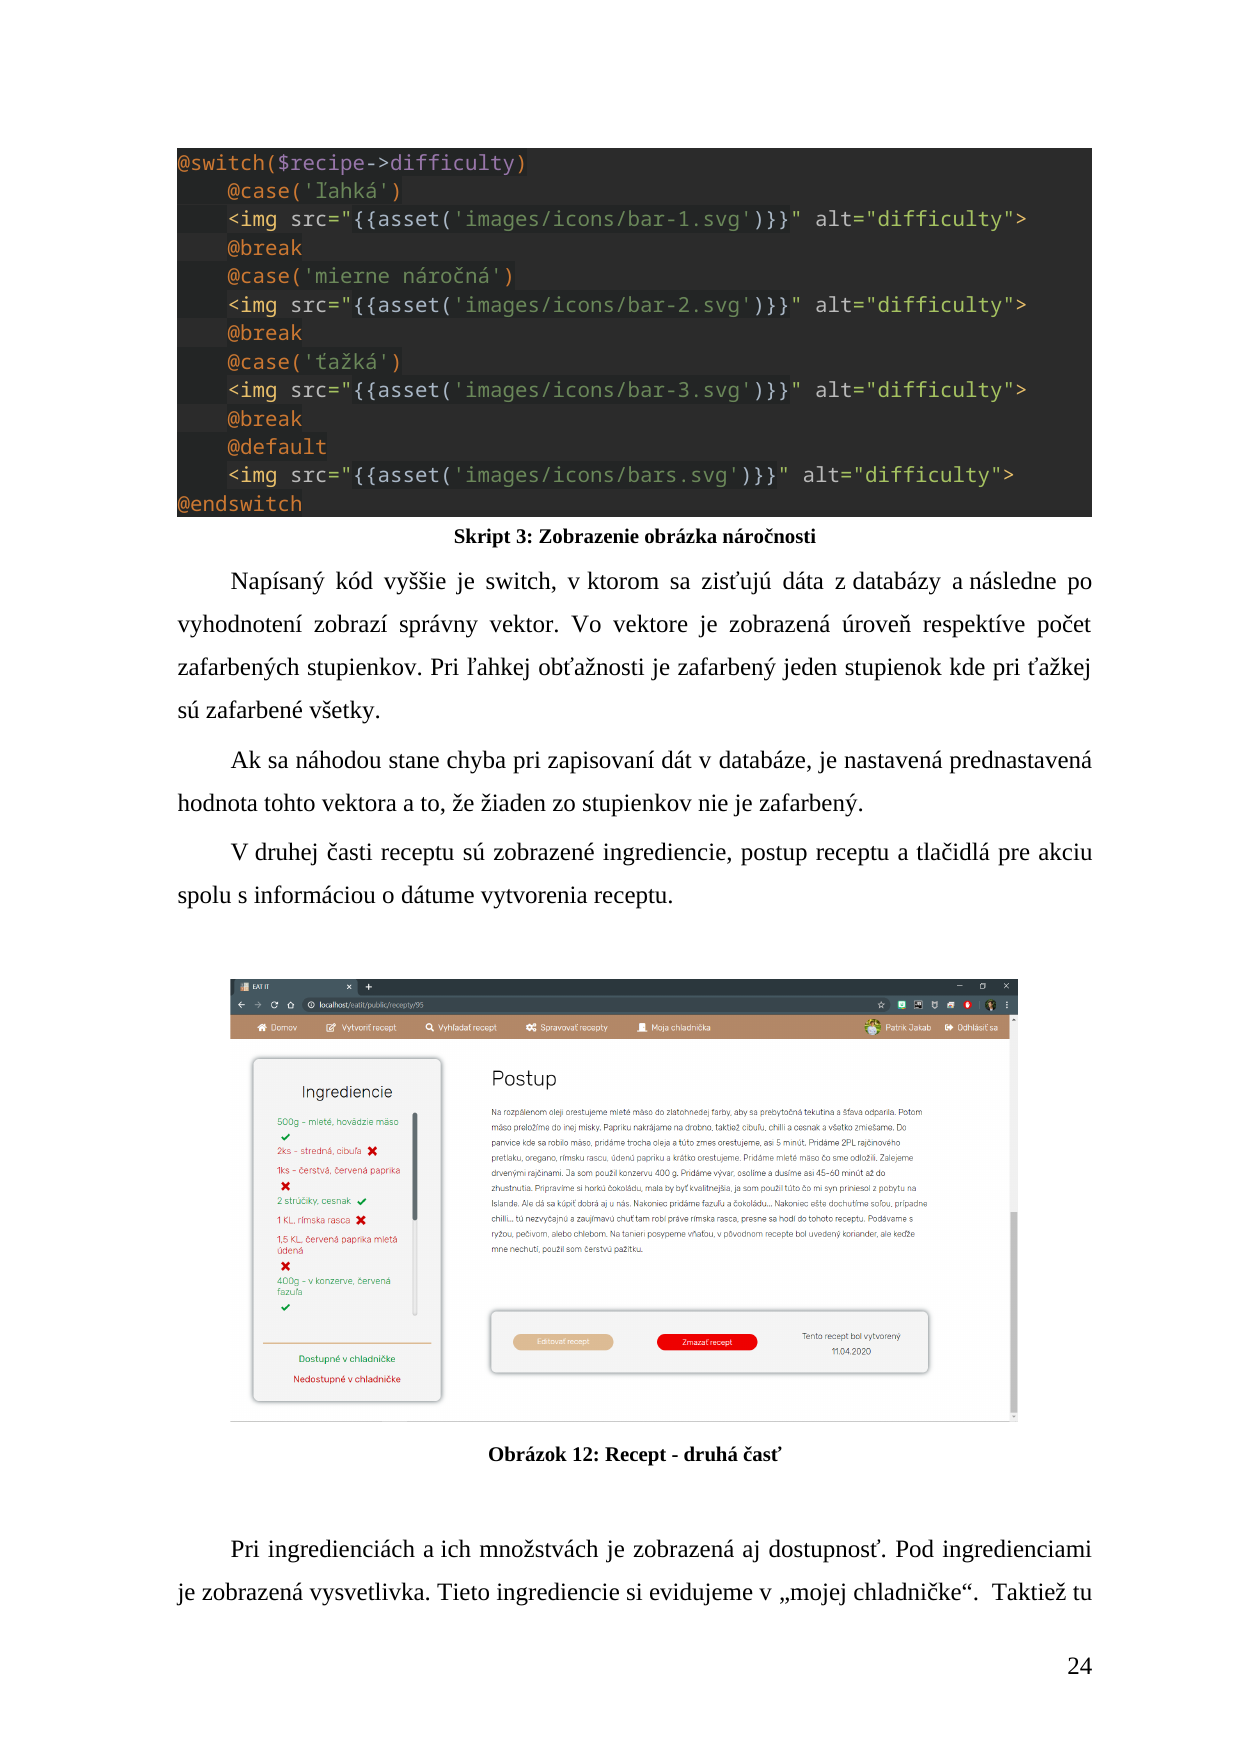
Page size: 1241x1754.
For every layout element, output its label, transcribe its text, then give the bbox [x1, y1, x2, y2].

text Obrázok 12: Recept - druhá časť [177, 1442, 1092, 1466]
text Skript 3: Zobrazenie obrázka náročnosti [177, 524, 1092, 548]
text Ak sa náhodou stane chyba pri zapisovaní dát v databáze, je nastavená prednastavená hodnota tohto vektora a to, že žiaden zo stupienkov nie je zafarbený. [177, 745, 1092, 817]
text V druhej časti receptu sú zobrazené ingrediencie, postup receptu a tlačidlá pre akciu spolu s informáciou o dátume vytvorenia receptu. [177, 837, 1092, 909]
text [177, 1534, 1092, 1606]
text @switch($recipe->difficulty) @case('ľahká') <img src="{{asset('images/icons/bar-1.svg')}}" alt="difficulty"> @break @case('mierne náročná') <img src="{{asset('images/icons/bar-2.svg')}}" alt="difficulty"> @break @case('ťažká') <img src="{{asset('images/icons/bar-3.svg')}}" alt="difficulty"> @break @default <img src="{{asset('images/icons/bars.svg')}}" alt="difficulty"> @endswitch [177, 148, 1092, 517]
text Napísaný kód vyššie je switch, v ktorom sa zisťujú dáta z databázy a následne po vyhodnotení zobrazí správny vektor. Vo vektore je zobrazená úroveň respektíve počet zafarbených stupienkov. Pri ľahkej obťažnosti je zafarbený jeden stupienok kde pri ťažkej sú zafarbené všetky. [177, 566, 1092, 724]
picture [230, 979, 1018, 1422]
